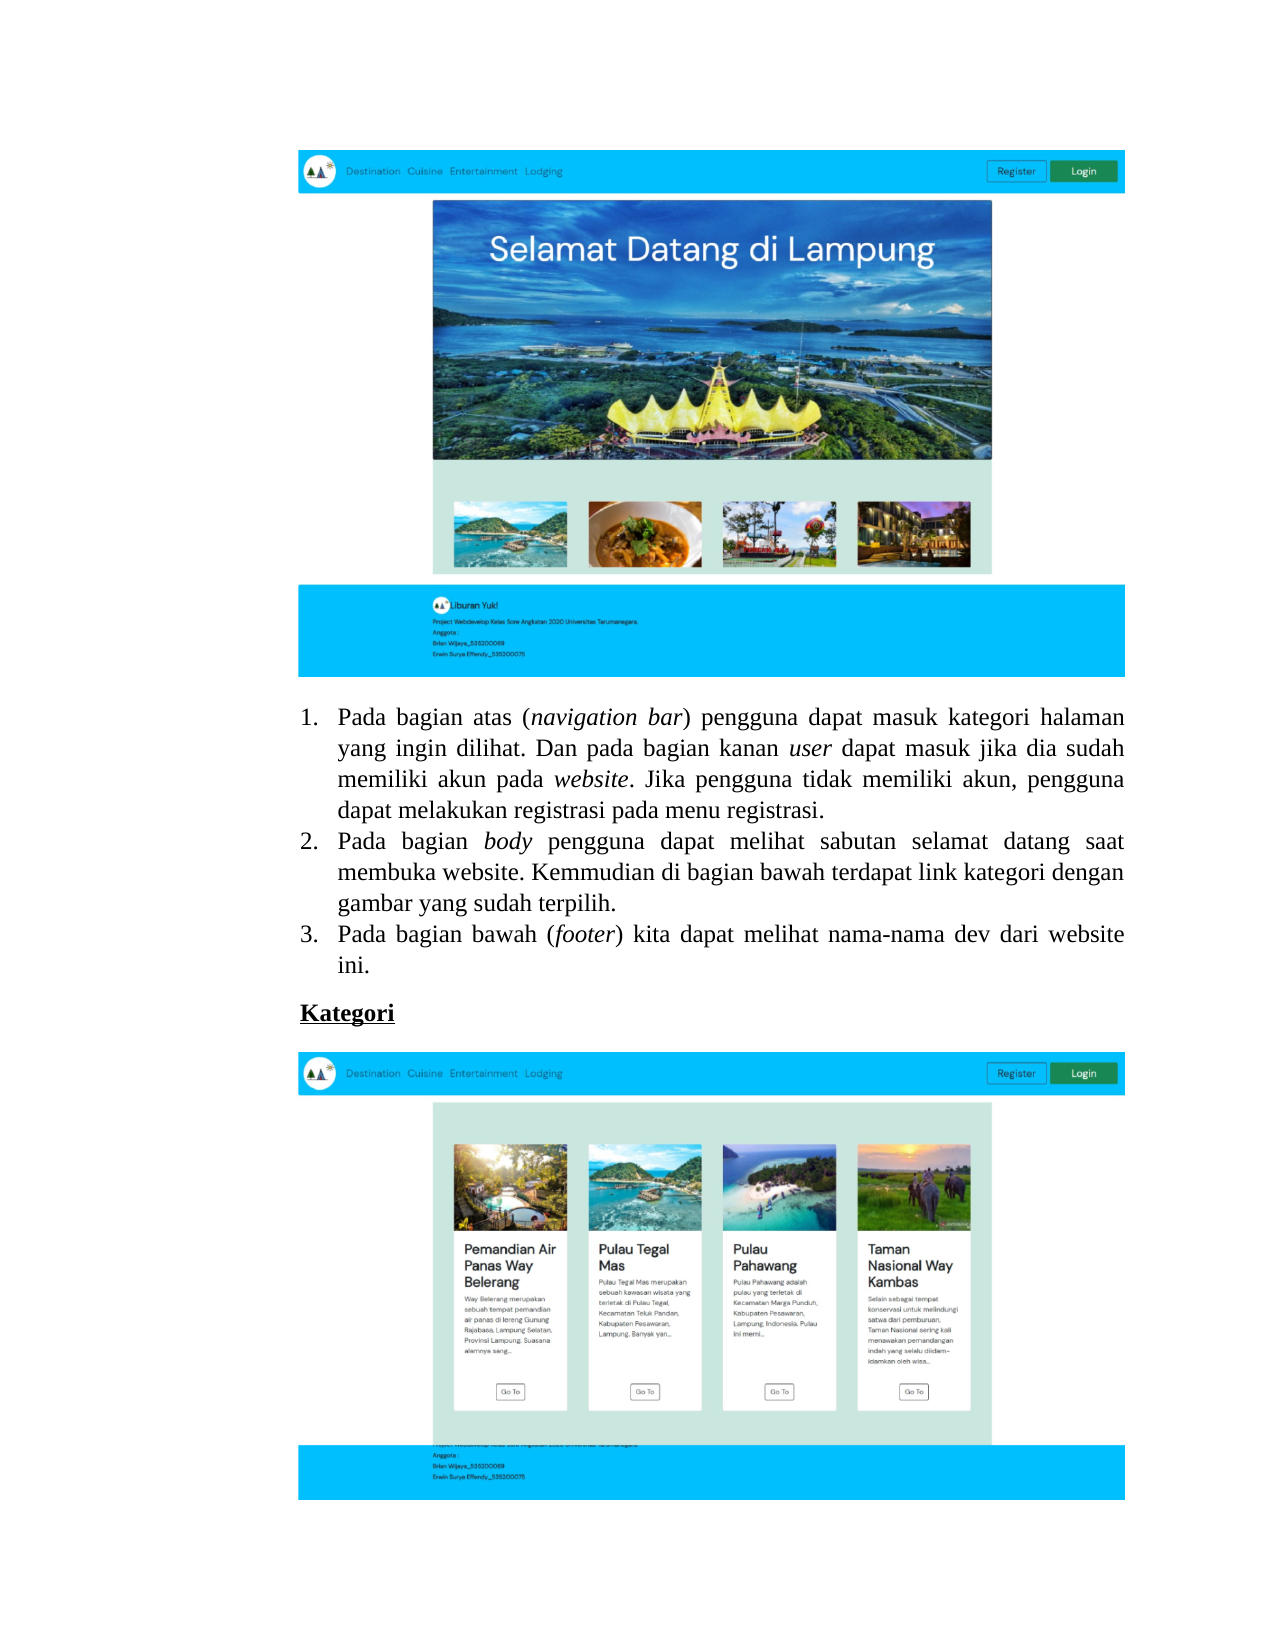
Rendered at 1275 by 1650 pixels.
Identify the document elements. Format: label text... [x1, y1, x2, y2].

picture [304, 1057, 335, 1090]
picture [433, 597, 451, 614]
picture [1051, 161, 1117, 182]
list Pada bagian body pengguna dapat melihat sabutan selamat datang saat membuka website. Kemmudian di bagian bawah terdapat link kategori dengan gambar yang sudah terpilih. [300, 826, 1125, 917]
picture [298, 193, 1125, 585]
text Kategori [225, 998, 1125, 1027]
list Pada bagian atas (navigation bar) pengguna dapat masuk kategori halaman yang ingin dilihat. Dan pada bagian kanan user dapat masuk jika dia sudah memiliki akun pada website. Jika pengguna tidak memiliki akun, pengguna dapat melakukan registrasi pada menu registrasi. [300, 702, 1125, 824]
picture [298, 1095, 1125, 1446]
picture [1051, 1063, 1117, 1084]
list Pada bagian bawah (footer) kita dapat melihat nama-nama dev dari website ini. [300, 919, 1125, 979]
picture [304, 155, 335, 187]
